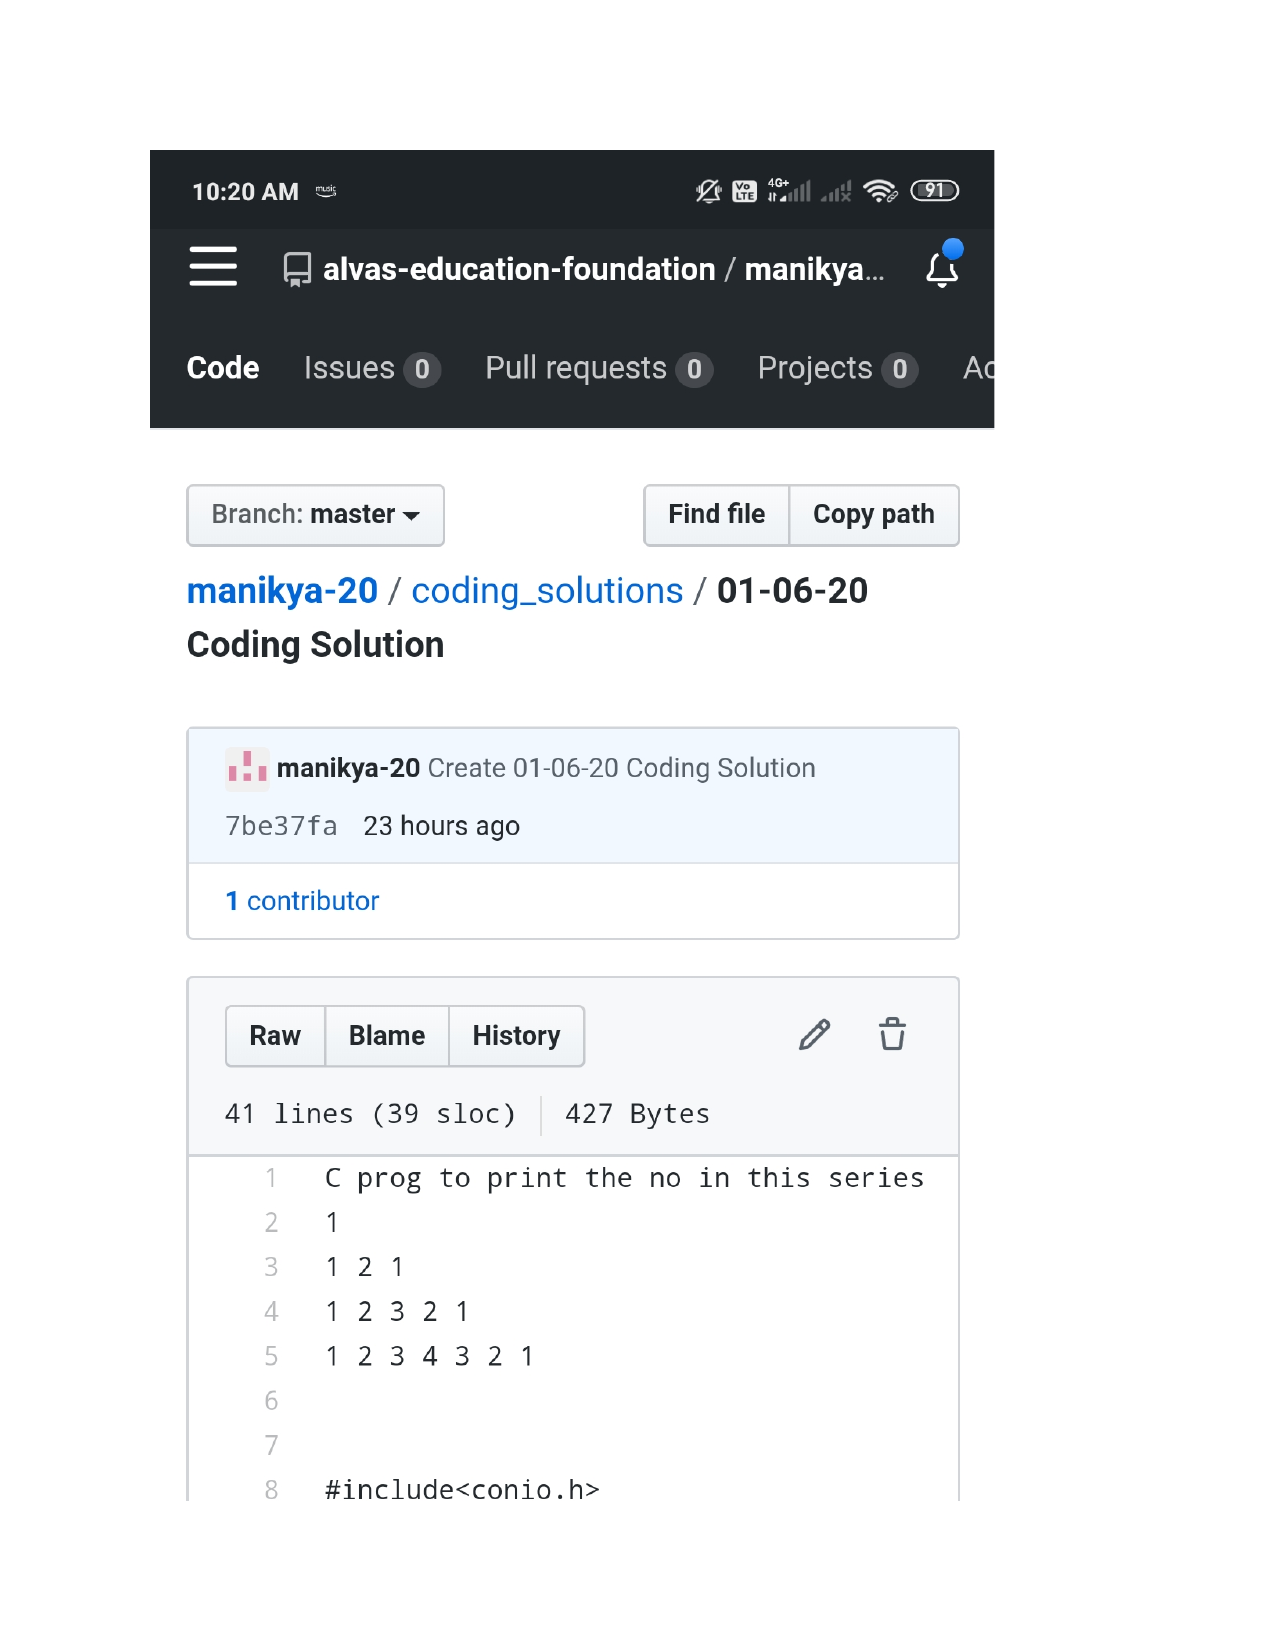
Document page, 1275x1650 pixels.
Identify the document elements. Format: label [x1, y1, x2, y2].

picture [150, 150, 995, 1501]
